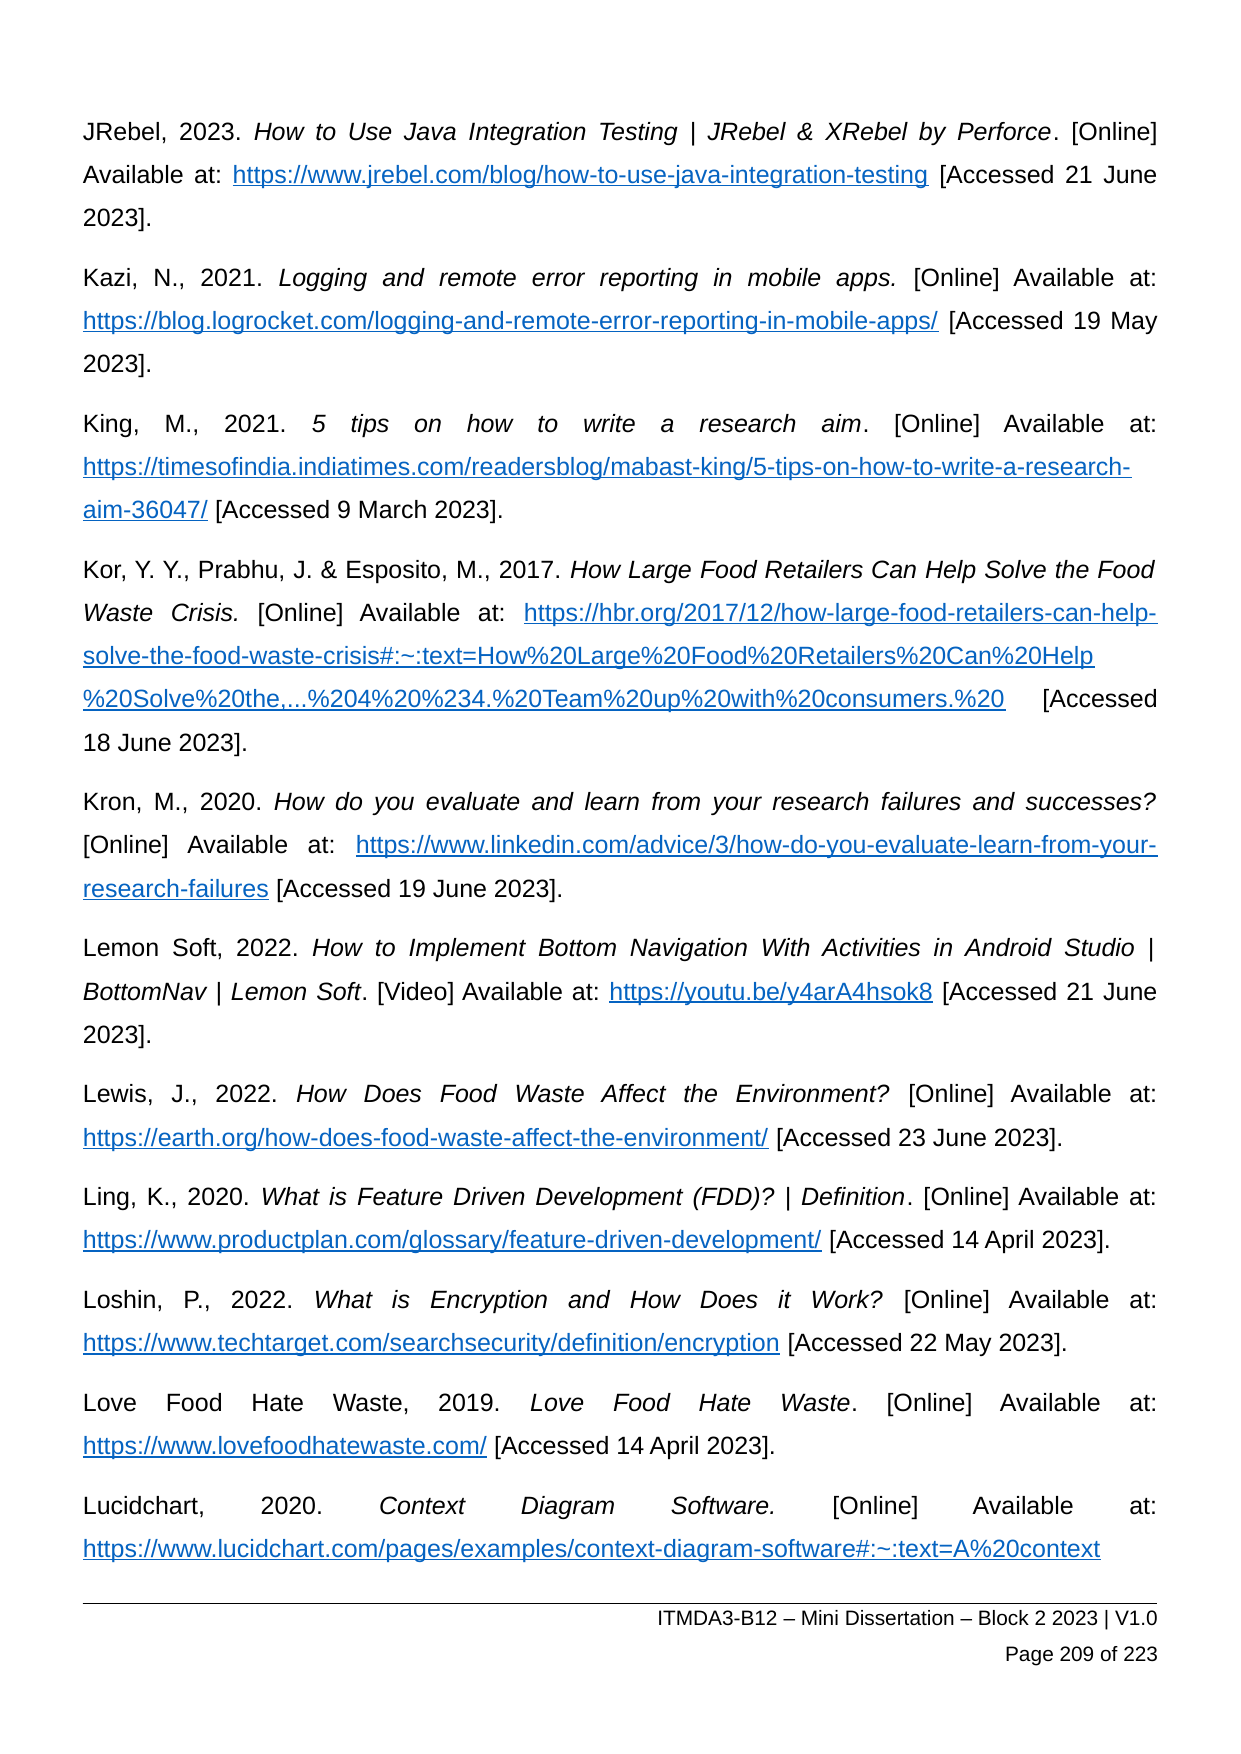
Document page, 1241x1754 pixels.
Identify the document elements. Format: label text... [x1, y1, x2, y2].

text Love Food Hate Waste, 2019. Love Food Hate Waste. [Online] Available at: https://www.lovefoodhatewaste.com/ [Accessed 14 April 2023]. [83, 1388, 1157, 1460]
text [83, 1491, 1157, 1563]
text Lewis, J., 2022. How Does Food Waste Affect the Environment? [Online] Available at: https://earth.org/how-does-food-waste-affect-the-environment/ [Accessed 23 June 2023]. [83, 1079, 1157, 1151]
text Ling, K., 2020. What is Feature Driven Development (FDD)? | Definition. [Online] Available at: https://www.productplan.com/glossary/feature-driven-development/ [Accessed 14 April 2023]. [83, 1182, 1157, 1254]
text King, M., 2021. 5 tips on how to write a research aim. [Online] Available at: https://timesofindia.indiatimes.com/readersblog/mabast-king/5-tips-on-how-to-write-a-research-aim-36047/ [Accessed 9 March 2023]. [83, 409, 1157, 524]
text Loshin, P., 2022. What is Encryption and How Does it Work? [Online] Available at: https://www.techtarget.com/searchsecurity/definition/encryption [Accessed 22 May 2023]. [83, 1285, 1157, 1357]
text Kor, Y. Y., Prabhu, J. & Esposito, M., 2017. How Large Food Retailers Can Help Solve the Food Waste Crisis. [Online] Available at: https://hbr.org/2017/12/how-large-food-retailers-can-help-solve-the-food-waste-crisis#:~:text=How%20Large%20Food%20Retailers%20Can%20Help%20Solve%20the,...%204%20%234.%20Team%20up%20with%20consumers.%20 [Accessed 18 June 2023]. [83, 555, 1157, 756]
text Kron, M., 2020. How do you evaluate and learn from your research failures and successes? [Online] Available at: https://www.linkedin.com/advice/3/how-do-you-evaluate-learn-from-your-research-failures [Accessed 19 June 2023]. [83, 787, 1157, 902]
text Lemon Soft, 2022. How to Implement Bottom Navigation With Activities in Android Studio | BottomNav | Lemon Soft. [Video] Available at: https://youtu.be/y4arA4hsok8 [Accessed 21 June 2023]. [83, 933, 1157, 1048]
text JRebel, 2023. How to Use Java Integration Testing | JRebel & XRebel by Perforce. [Online] Available at: https://www.jrebel.com/blog/how-to-use-java-integration-testing [Accessed 21 June 2023]. [83, 117, 1157, 232]
text Kazi, N., 2021. Logging and remote error reporting in mobile apps. [Online] Available at: https://blog.logrocket.com/logging-and-remote-error-reporting-in-mobile-apps/ [Accessed 19 May 2023]. [83, 263, 1157, 378]
